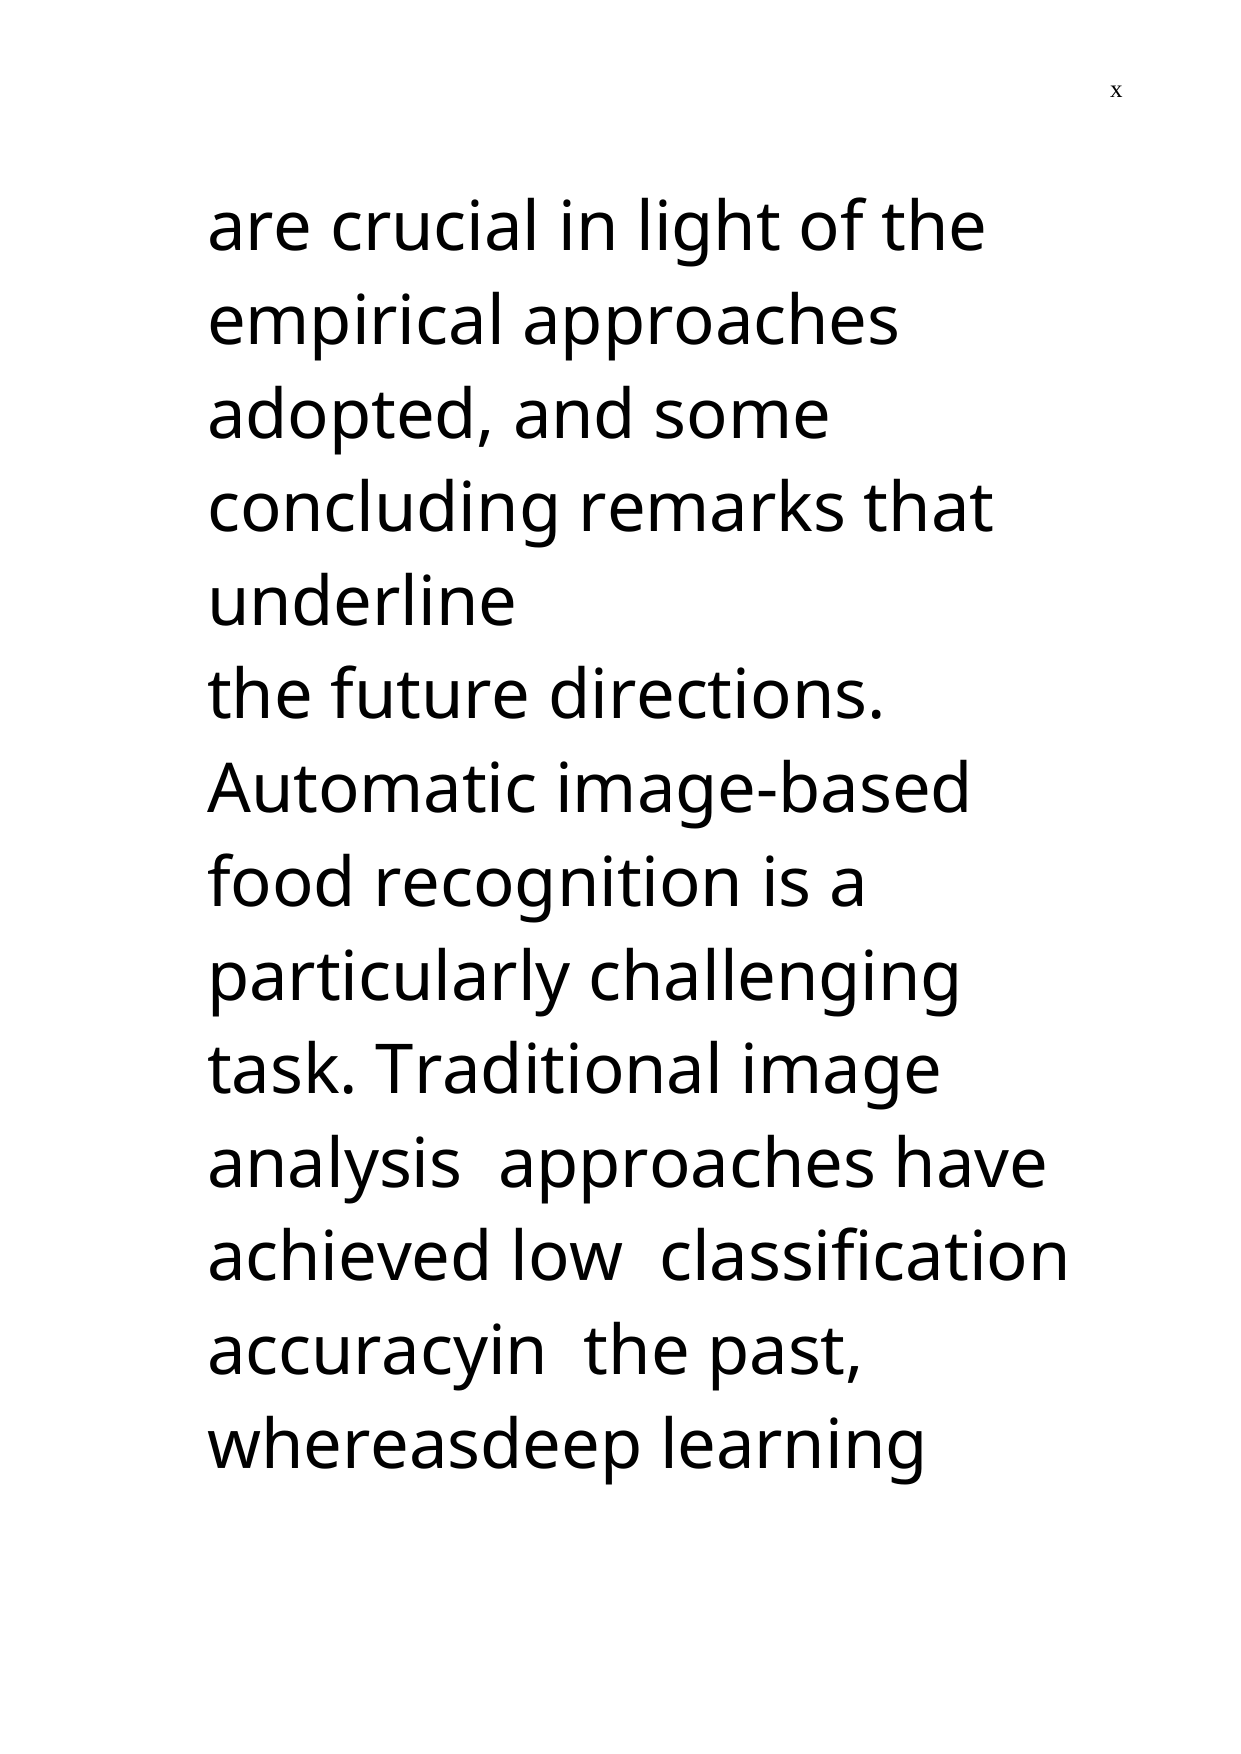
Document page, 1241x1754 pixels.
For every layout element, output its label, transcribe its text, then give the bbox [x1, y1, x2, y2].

text are crucial in light of the empirical approaches adopted, and some concluding remarks that underline [207, 177, 1122, 645]
text analysis approaches have achieved low classification accuracyin the past, whereasdeep learning [207, 1114, 1122, 1488]
text the future directions. [207, 645, 1122, 739]
text Automatic image-based food recognition is a particularly challenging task. Traditional image [207, 739, 1122, 1114]
